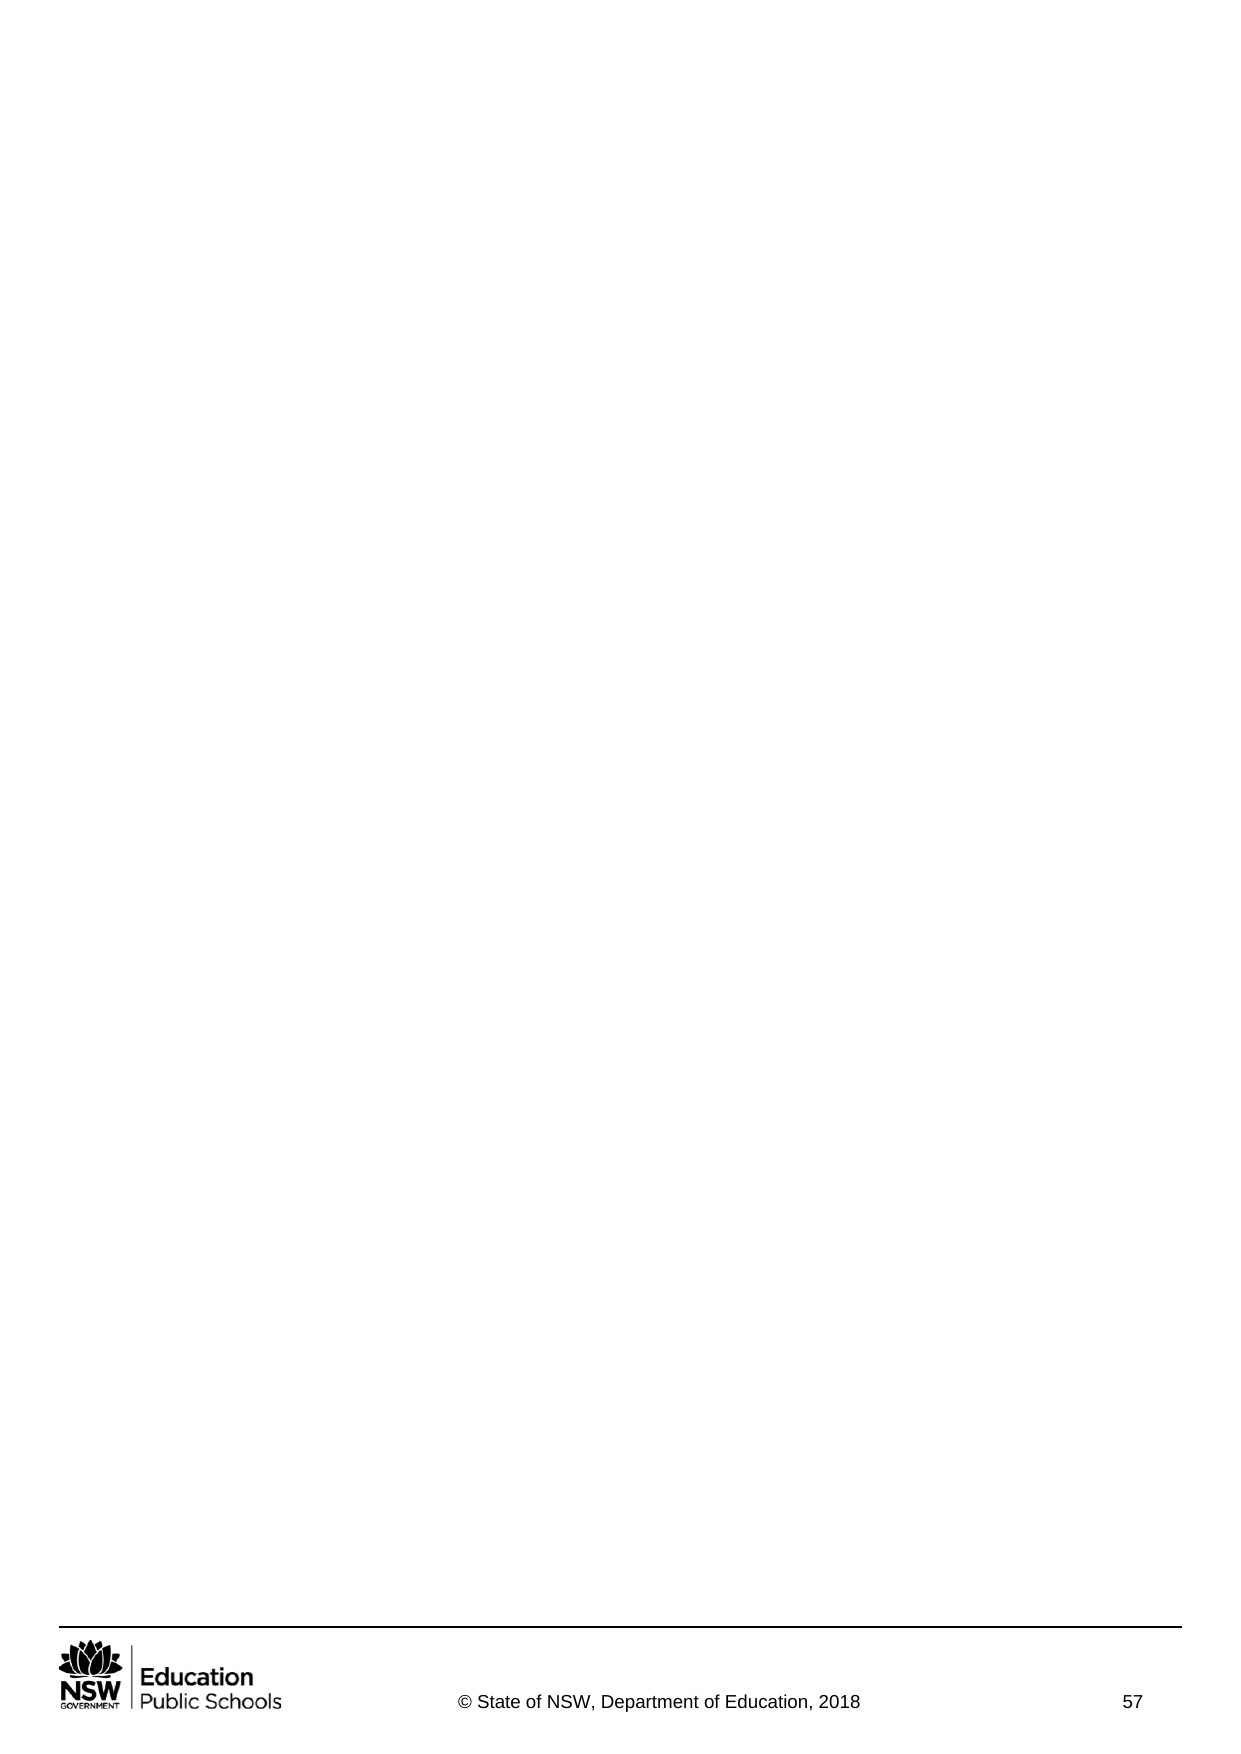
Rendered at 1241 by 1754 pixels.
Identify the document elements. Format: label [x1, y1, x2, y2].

picture [58, 1640, 282, 1709]
